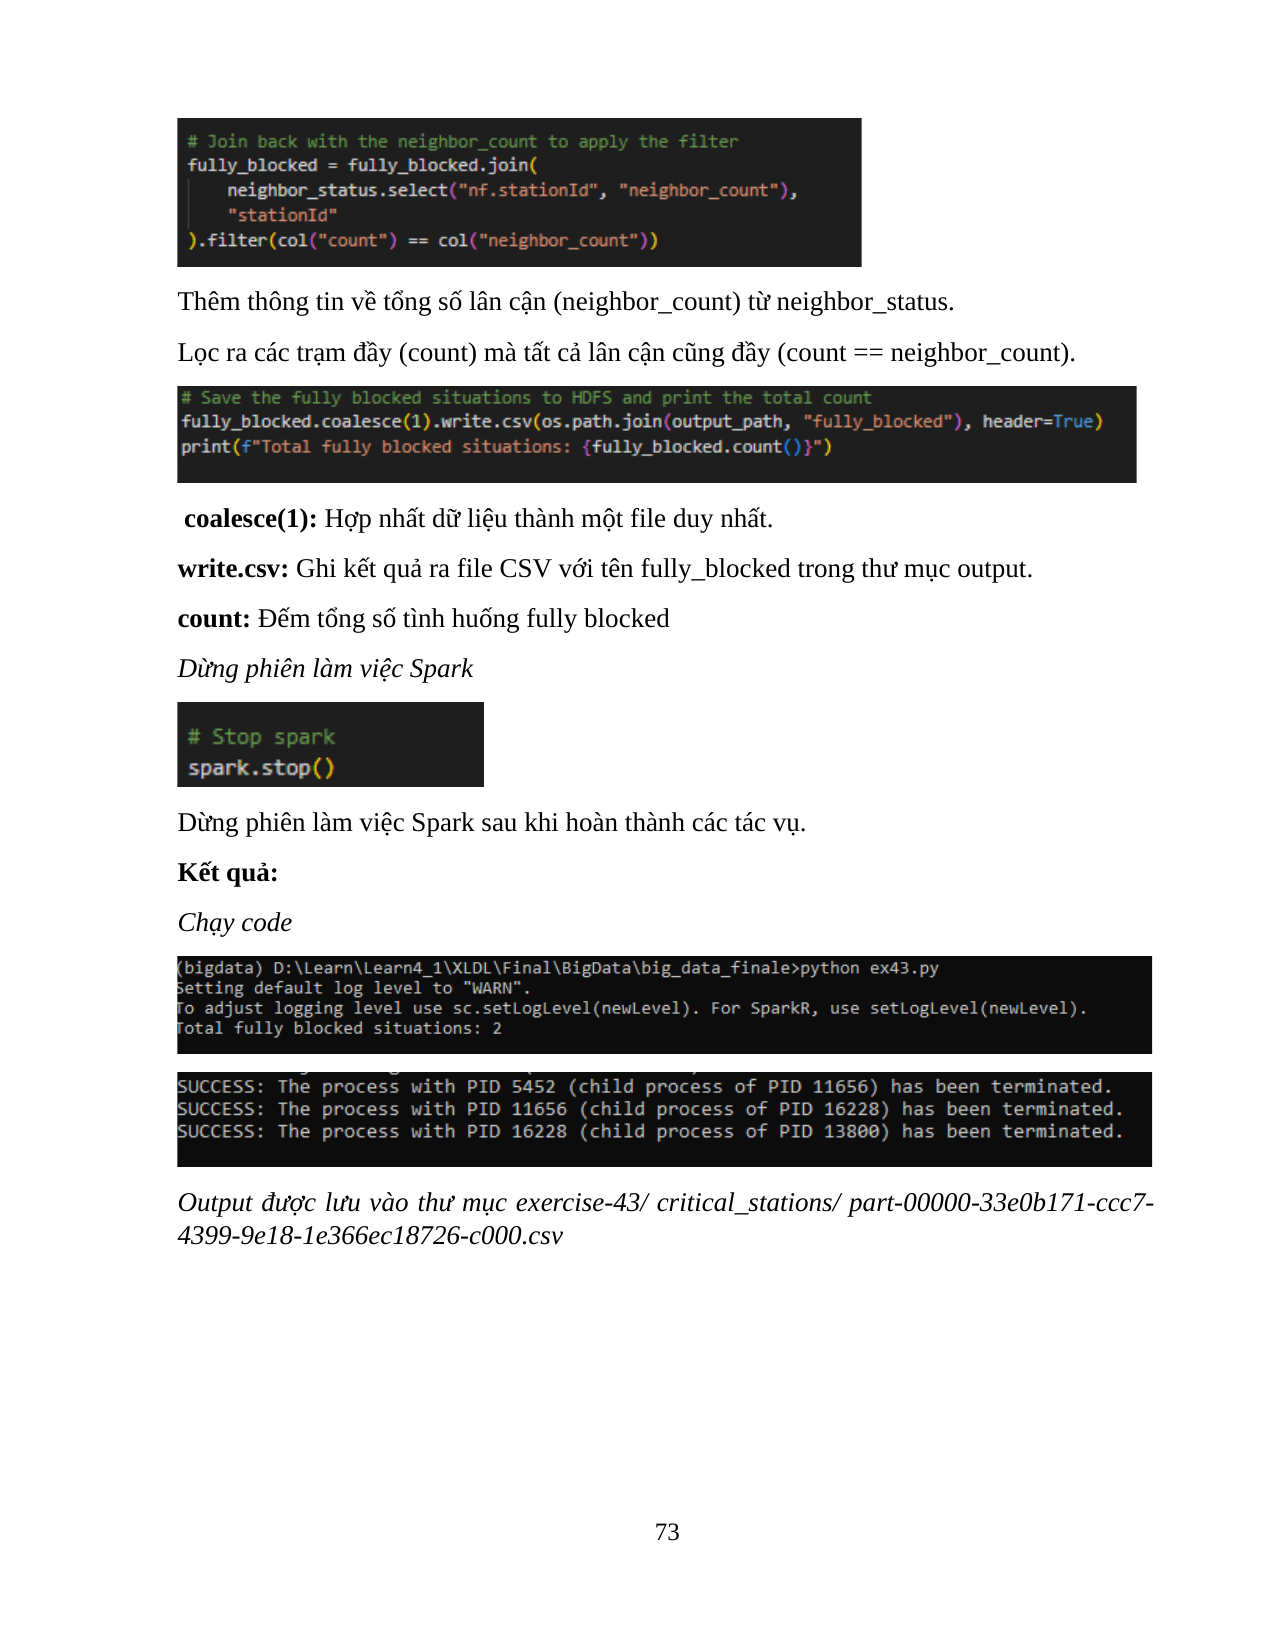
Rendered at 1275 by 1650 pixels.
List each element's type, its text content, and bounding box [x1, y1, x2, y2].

text Chạy code [177, 906, 1157, 937]
text Kết quả: [177, 856, 1157, 887]
text Lọc ra các trạm đầy (count) mà tất cả lân cận cũng đầy (count == neighbor_count). [177, 336, 1157, 367]
text Dừng phiên làm việc Spark sau khi hoàn thành các tác vụ. [177, 806, 1157, 837]
text write.csv: Ghi kết quả ra file CSV với tên fully_blocked trong thư mục output. [177, 552, 1157, 583]
picture [177, 702, 484, 787]
picture [177, 956, 1153, 1054]
text count: Đếm tổng số tình huống fully blocked [177, 602, 1157, 633]
text Thêm thông tin về tổng số lân cận (neighbor_count) từ neighbor_status. [177, 286, 1157, 317]
text Dừng phiên làm việc Spark [177, 652, 1157, 683]
text Output được lưu vào thư mục exercise-43/ critical_stations/ part-00000-33e0b171-ccc7-4399-9e18-1e366ec18726-c000.csv [177, 1186, 1157, 1251]
picture [177, 1072, 1153, 1167]
text coalesce(1): Hợp nhất dữ liệu thành một file duy nhất. [177, 502, 1157, 533]
picture [177, 118, 862, 267]
picture [177, 386, 1137, 483]
